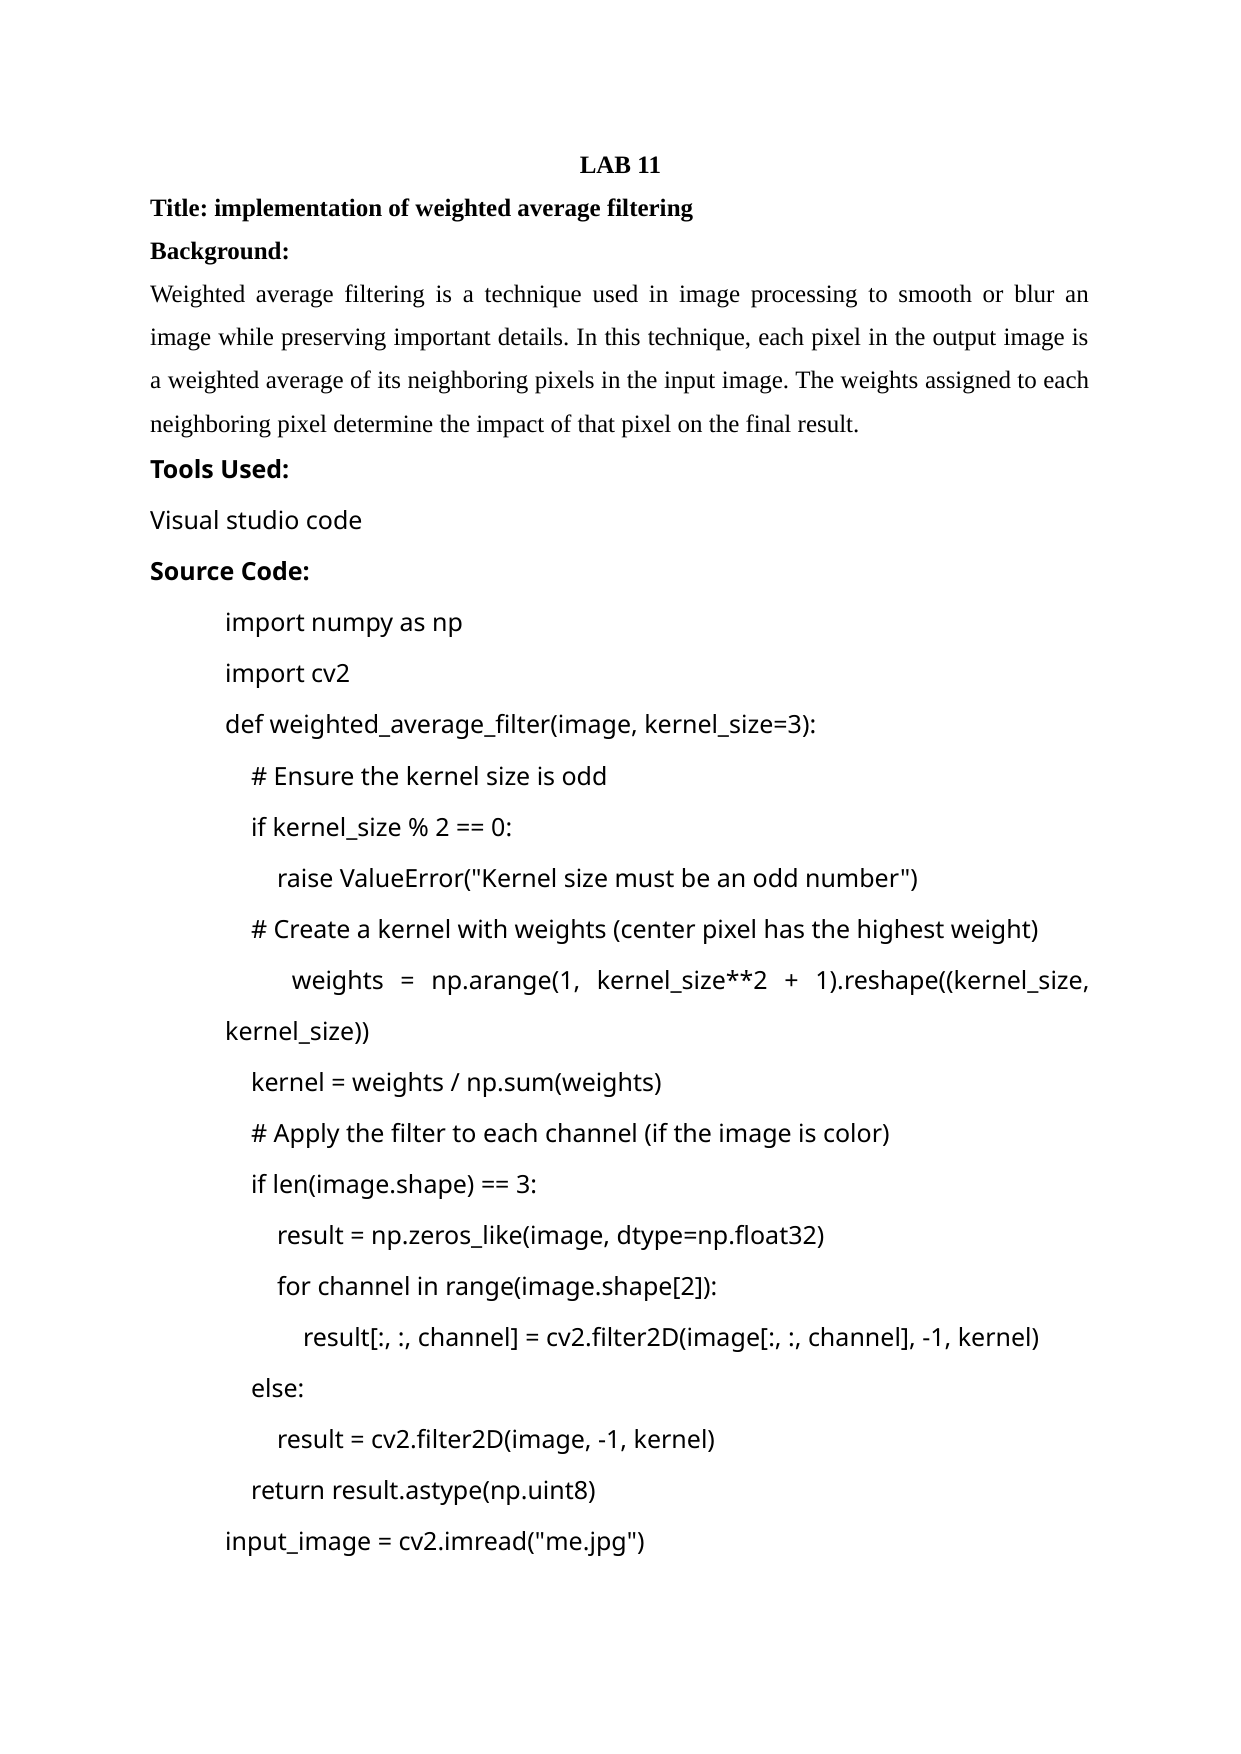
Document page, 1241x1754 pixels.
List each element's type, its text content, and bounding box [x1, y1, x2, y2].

text for channel in range(image.shape[2]): [225, 1268, 1090, 1303]
text Title: implementation of weighted average filtering [150, 193, 1090, 222]
text import numpy as np [225, 605, 1090, 639]
text import cv2 [225, 656, 1090, 690]
text weights = np.arange(1, kernel_size**2 + 1).reshape((kernel_size, kernel_size)) [225, 962, 1090, 1047]
text LAB 11 [150, 150, 1090, 179]
text def weighted_average_filter(image, kernel_size=3): [225, 707, 1090, 741]
text Background: [150, 236, 1090, 265]
text Weighted average filtering is a technique used in image processing to smooth or blur an image while preserving important details. In this technique, each pixel in the output image is a weighted average of its neighboring pixels in the input image. The weights assigned to each neighboring pixel determine the impact of that pixel on the final result. [150, 279, 1090, 437]
text # Create a kernel with weights (center pixel has the highest weight) [225, 911, 1090, 945]
text # Ensure the kernel size is odd [225, 758, 1090, 792]
text result = np.zeros_like(image, dtype=np.float32) [225, 1217, 1090, 1252]
text return result.astype(np.uint8) [225, 1473, 1090, 1507]
text else: [225, 1371, 1090, 1405]
text Tools Used: [150, 452, 1090, 486]
text kernel = weights / np.sum(weights) [225, 1064, 1090, 1098]
text if kernel_size % 2 == 0: [225, 809, 1090, 843]
text # Apply the filter to each channel (if the image is color) [225, 1115, 1090, 1149]
text if len(image.shape) == 3: [225, 1166, 1090, 1201]
text result = cv2.filter2D(image, -1, kernel) [225, 1422, 1090, 1456]
text Source Code: [150, 554, 1090, 588]
text input_image = cv2.imread("me.jpg") [225, 1524, 1090, 1558]
text Visual studio code [150, 503, 1090, 537]
text raise ValueError("Kernel size must be an odd number") [225, 860, 1090, 894]
text result[:, :, channel] = cv2.filter2D(image[:, :, channel], -1, kernel) [225, 1319, 1090, 1354]
